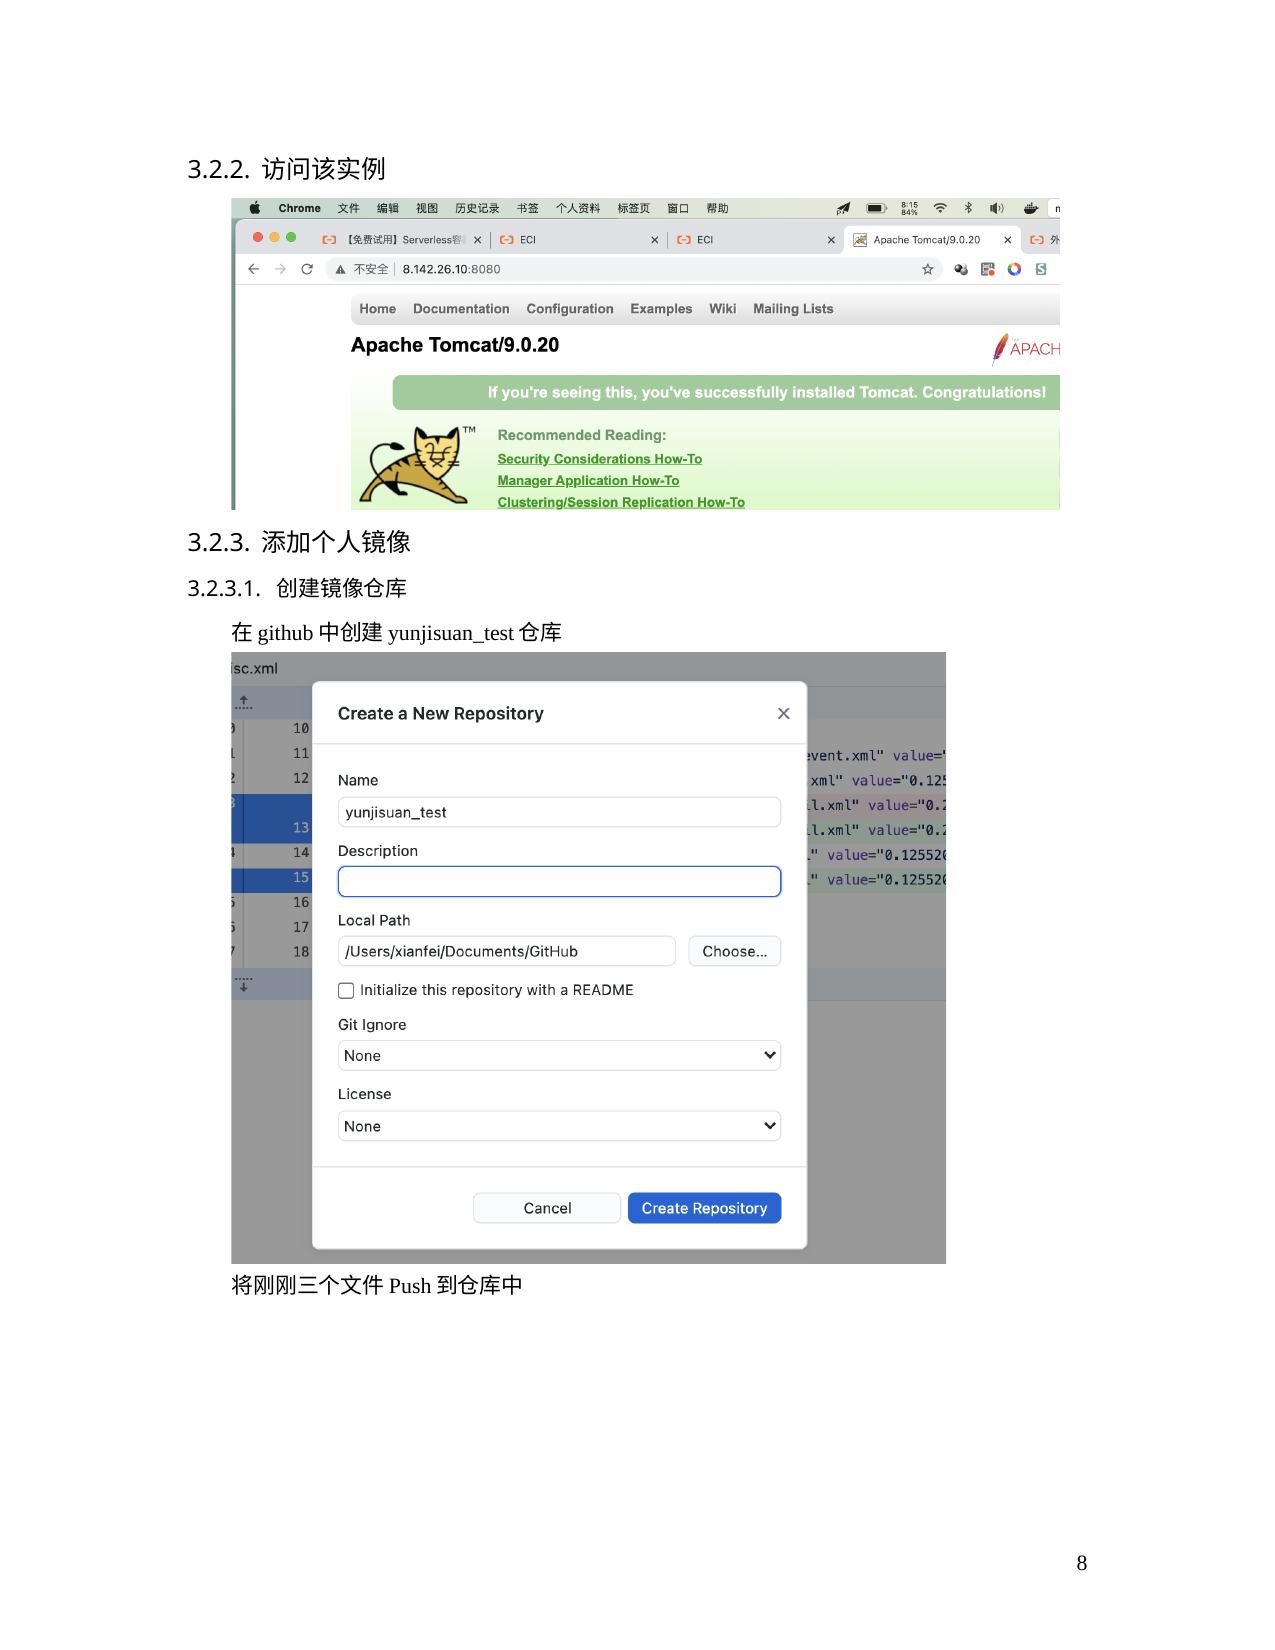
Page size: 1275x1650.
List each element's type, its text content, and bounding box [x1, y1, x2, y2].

picture [231, 198, 1060, 510]
subtitle 添加个人镜像 [187, 522, 1087, 559]
subtitle 访问该实例 [187, 150, 1087, 186]
picture [231, 652, 947, 1264]
subtitle 创建镜像仓库 [187, 571, 1087, 603]
text 在github中创建yunjisuan_test仓库 [187, 615, 1087, 647]
text 将刚刚三个文件Push到仓库中 [187, 1268, 1087, 1300]
